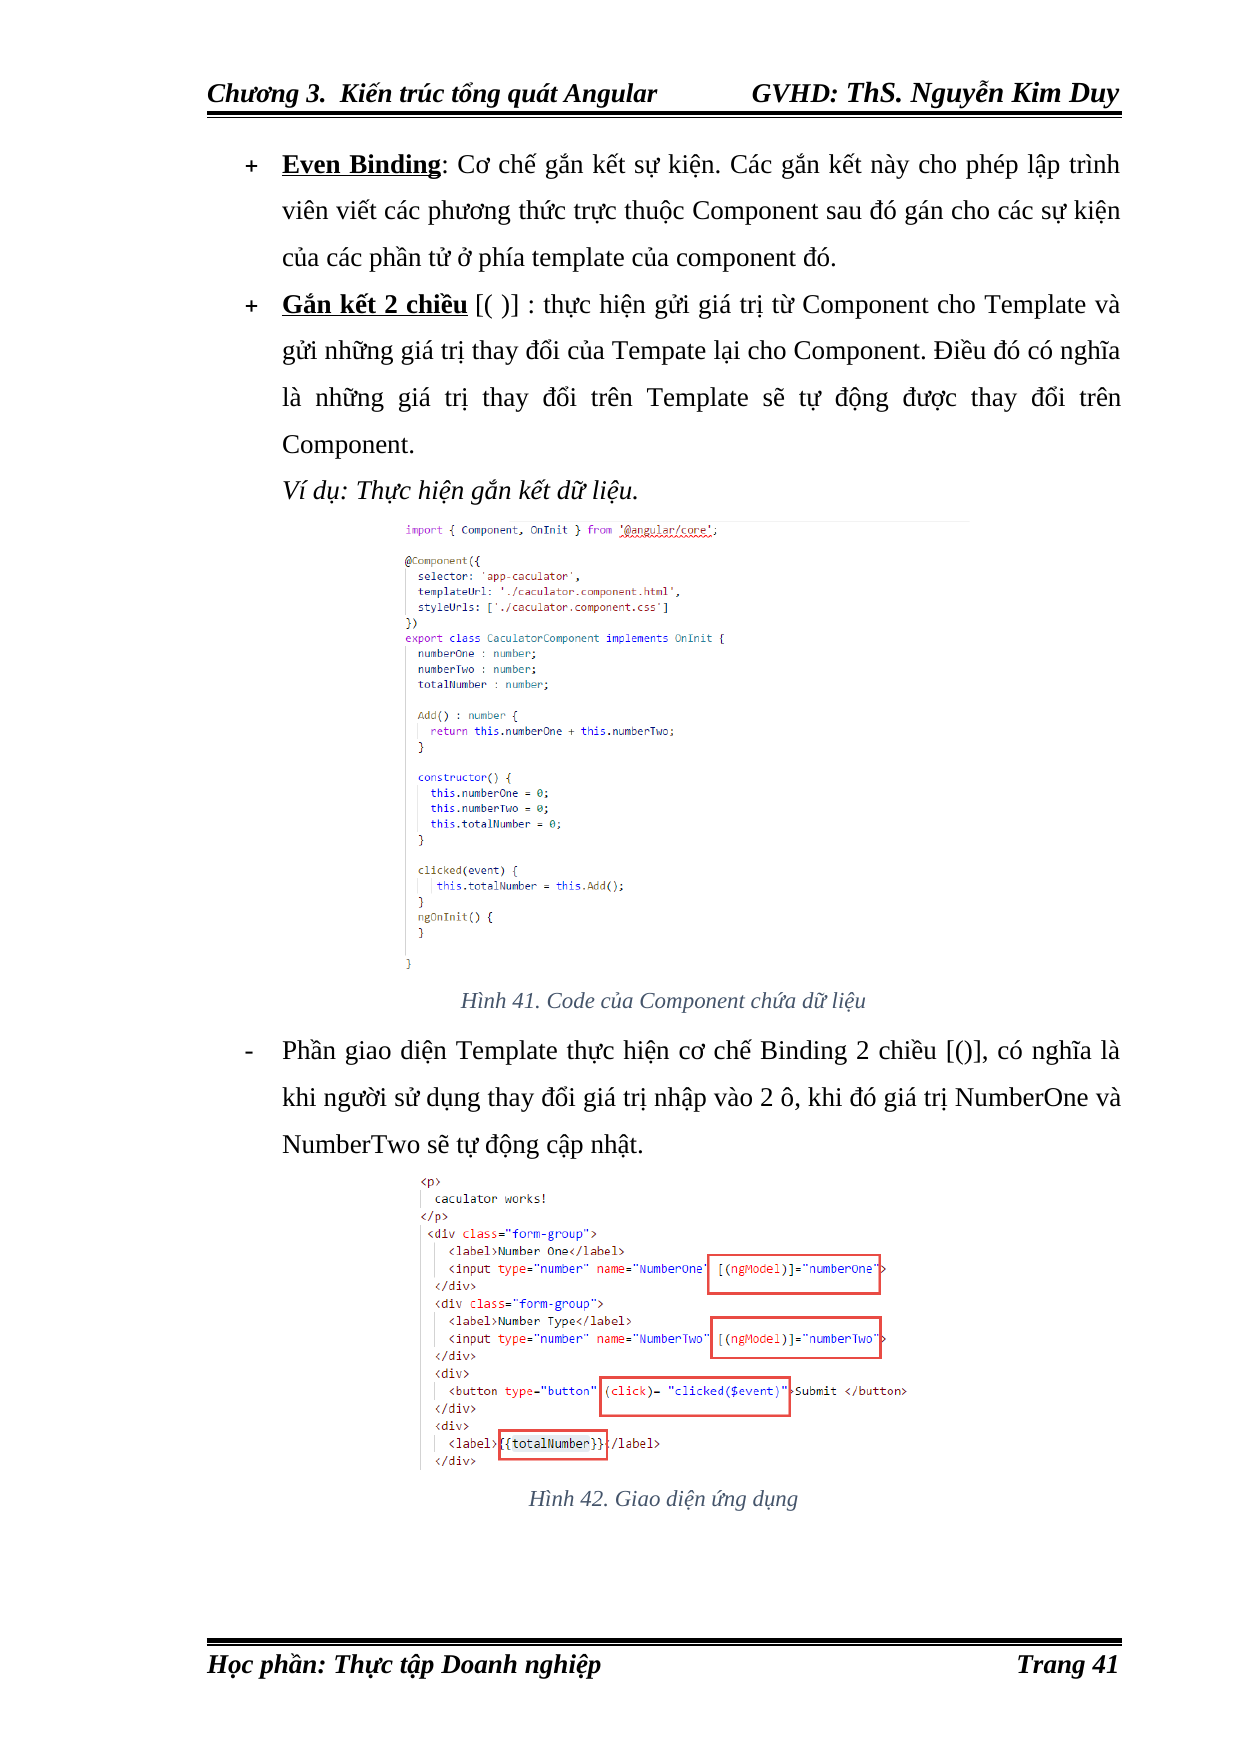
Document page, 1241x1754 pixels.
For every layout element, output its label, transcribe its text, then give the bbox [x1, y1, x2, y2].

list Gắn kết 2 chiều [( )] : thực hiện gửi giá trị từ Component cho Template và gửi những giá trị thay đổi của Tempate lại cho Component. Điều đó có nghĩa là những giá trị thay đổi trên Template sẽ tự động được thay đổi trên Component. [244, 288, 1122, 459]
text Hình 41. Code của Component chứa dữ liệu [207, 987, 1122, 1014]
list Phần giao diện Template thực hiện cơ chế Binding 2 chiều [()], có nghĩa là khi người sử dụng thay đổi giá trị nhập vào 2 ô, khi đó giá trị NumberOne và NumberTwo sẽ tự động cập nhật. [244, 1034, 1122, 1159]
picture [396, 521, 970, 973]
list Even Binding: Cơ chế gắn kết sự kiện. Các gắn kết này cho phép lập trình viên viết các phương thức trực thuộc Component sau đó gán cho các sự kiện của các phần tử ở phía template của component đó. [244, 148, 1122, 272]
picture [405, 1174, 924, 1472]
text Ví dụ: Thực hiện gắn kết dữ liệu. [282, 474, 1122, 506]
